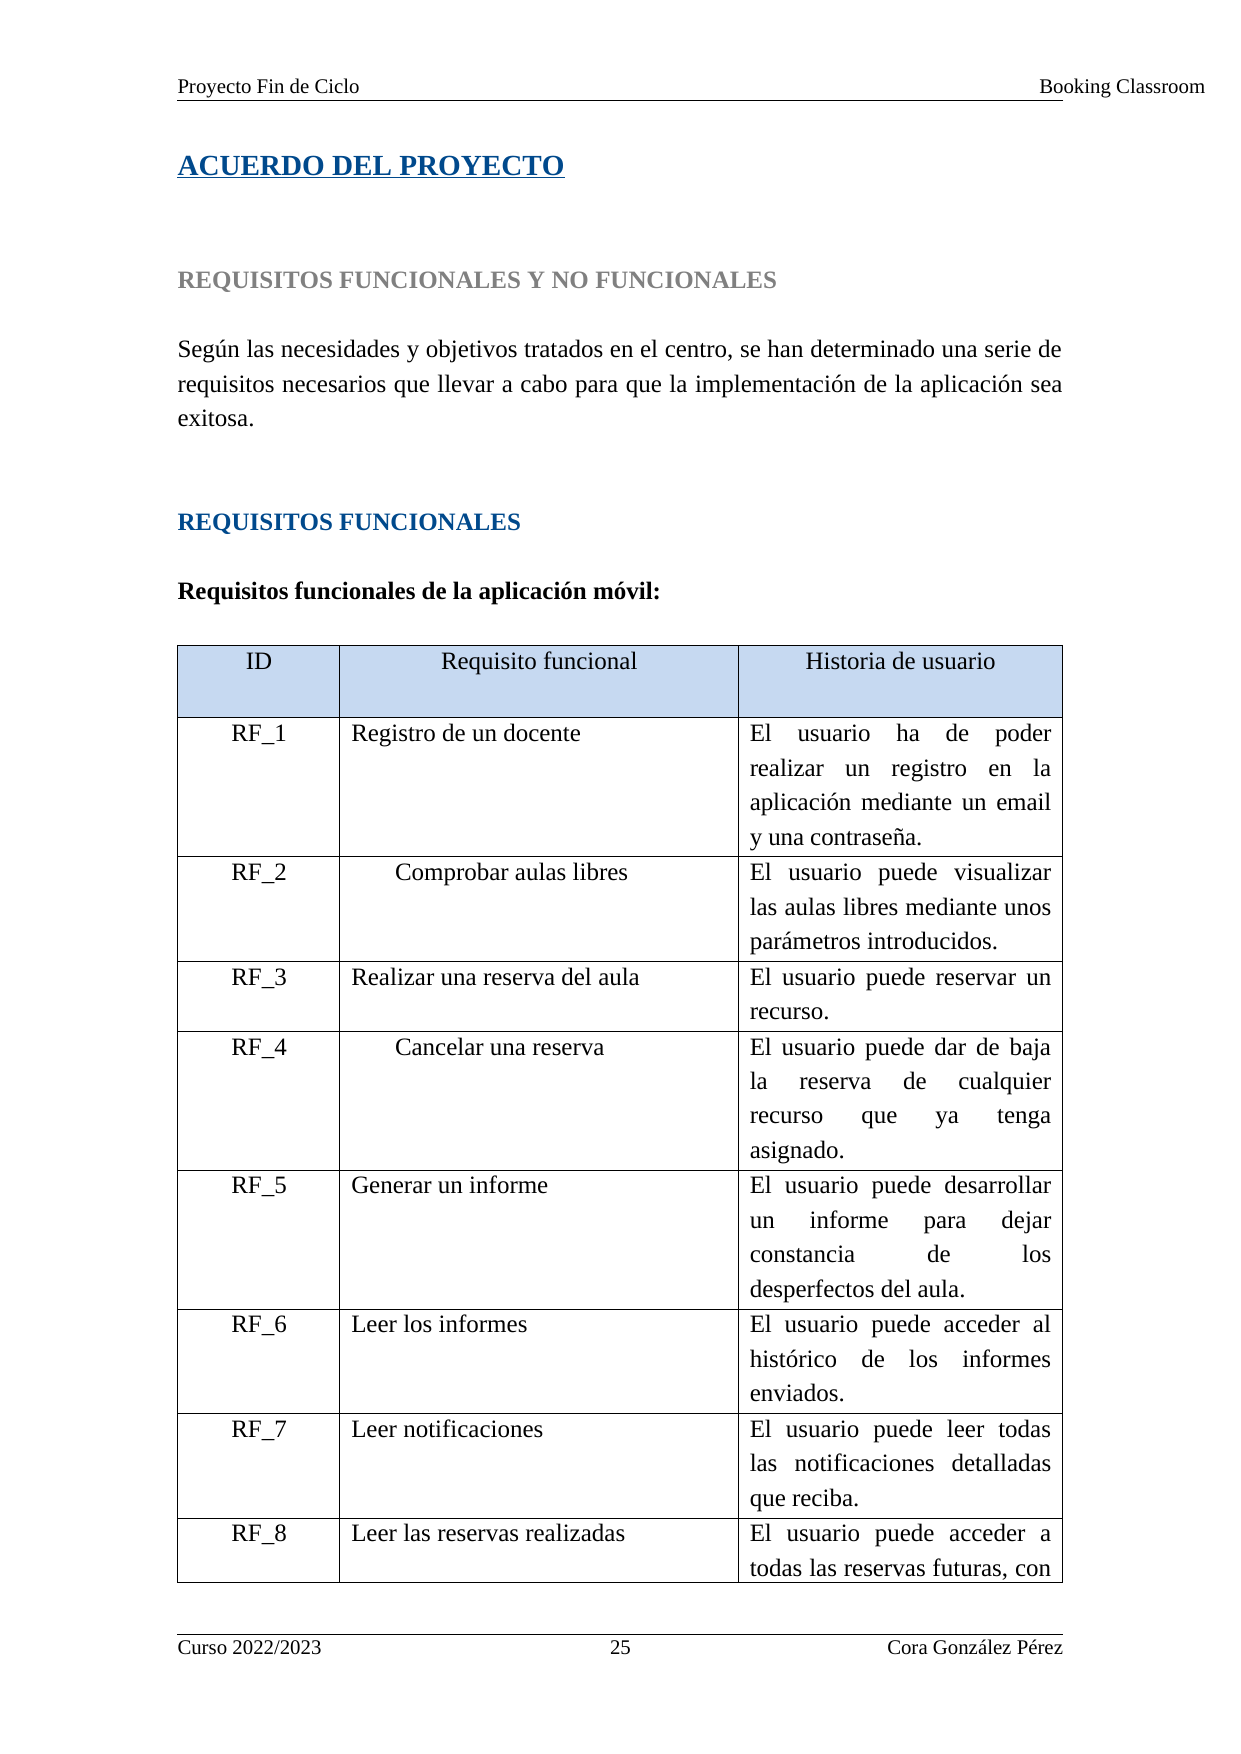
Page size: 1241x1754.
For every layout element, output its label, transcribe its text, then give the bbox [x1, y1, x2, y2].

table_cell Generar un informe [340, 1171, 738, 1308]
table_cell El usuario ha de poder realizar un registro en la aplicación mediante un email y una contraseña. [739, 718, 1062, 856]
text Según las necesidades y objetivos tratados en el centro, se han determinado una serie de requisitos necesarios que llevar a cabo para que la implementación de la aplicación sea exitosa. [177, 334, 1063, 432]
table_cell El usuario puede visualizar las aulas libres mediante unos parámetros introducidos. [739, 857, 1062, 961]
table_cell RF_3 [178, 962, 339, 1031]
table_cell El usuario puede reservar un recurso. [739, 962, 1062, 1031]
subtitle REQUISITOS FUNCIONALES [177, 507, 1063, 536]
table_header Requisito funcional [340, 646, 738, 717]
table_cell El usuario puede desarrollar un informe para dejar constancia de los desperfectos del aula. [739, 1171, 1062, 1308]
table_cell RF_7 [178, 1414, 339, 1517]
subtitle ACUERDO DEL PROYECTO [177, 148, 1063, 181]
subtitle REQUISITOS FUNCIONALES Y NO FUNCIONALES [177, 265, 1063, 294]
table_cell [340, 1519, 738, 1582]
table_cell RF_6 [178, 1310, 339, 1413]
table_cell RF_2 [178, 857, 339, 961]
table_cell RF_8 [178, 1519, 339, 1582]
table_cell Comprobar aulas libres [340, 857, 738, 961]
table_header ID [178, 646, 339, 717]
table_cell Cancelar una reserva [340, 1032, 738, 1169]
table_cell RF_5 [178, 1171, 339, 1308]
table_cell Realizar una reserva del aula [340, 962, 738, 1031]
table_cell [739, 1519, 1062, 1582]
table_cell RF_4 [178, 1032, 339, 1169]
text Requisitos funcionales de la aplicación móvil: [177, 576, 1063, 604]
table_cell RF_1 [178, 718, 339, 856]
table_cell El usuario puede leer todas las notificaciones detalladas que reciba. [739, 1414, 1062, 1517]
table_cell Registro de un docente [340, 718, 738, 856]
table_cell El usuario puede dar de baja la reserva de cualquier recurso que ya tenga asignado. [739, 1032, 1062, 1169]
table_header Historia de usuario [739, 646, 1062, 717]
table_cell Leer notificaciones [340, 1414, 738, 1517]
table_cell El usuario puede acceder al histórico de los informes enviados. [739, 1310, 1062, 1413]
table_cell Leer los informes [340, 1310, 738, 1413]
